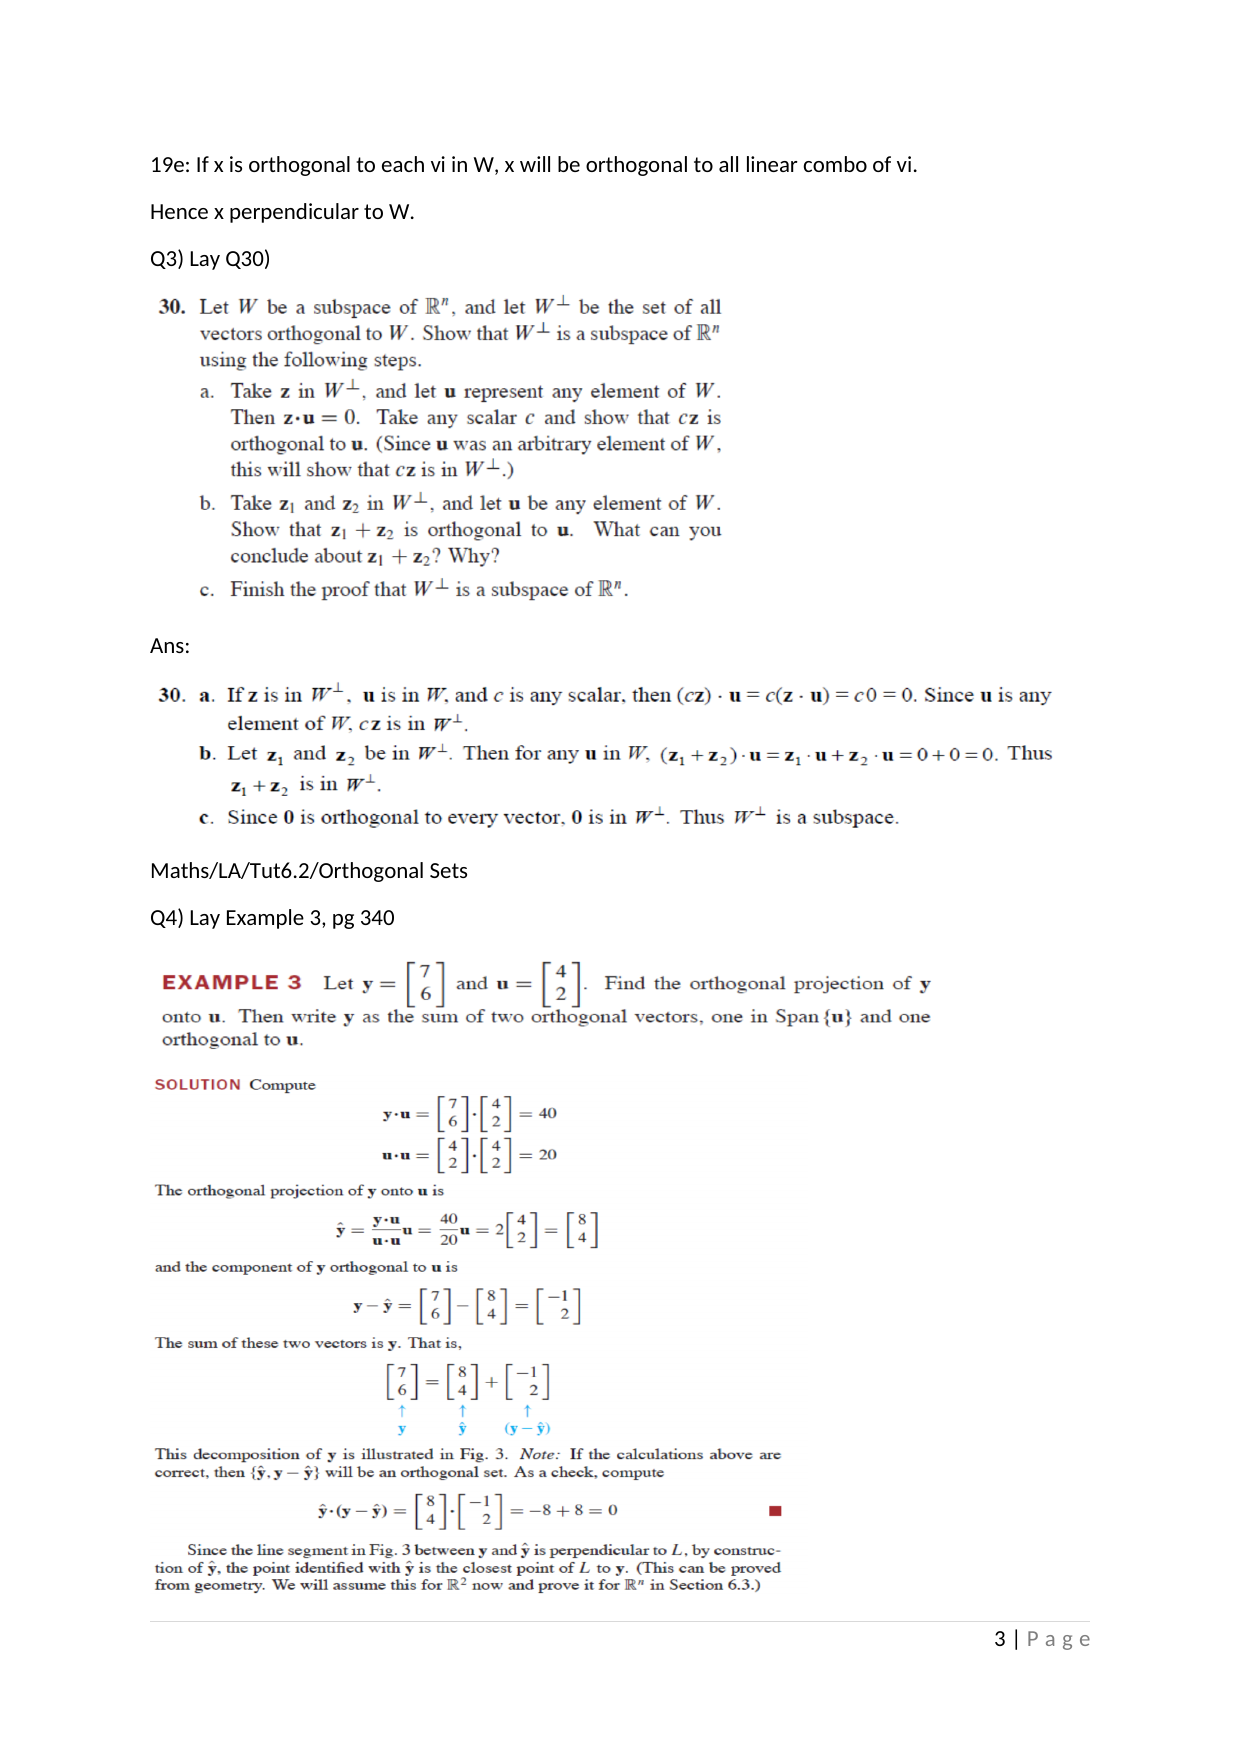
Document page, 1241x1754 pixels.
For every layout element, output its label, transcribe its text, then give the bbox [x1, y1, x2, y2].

picture [150, 1069, 808, 1594]
text 19e: If x is orthogonal to each vi in W, x will be orthogonal to all linear combo of vi. [150, 150, 1090, 178]
text Q4) Lay Example 3, pg 340 [150, 903, 1090, 931]
text Hence x perpendicular to W. [150, 197, 1090, 225]
text Ans: [150, 631, 1090, 659]
picture [150, 290, 749, 613]
picture [150, 950, 944, 1051]
text Q3) Lay Q30) [150, 244, 1090, 272]
text Maths/LA/Tut6.2/Orthogonal Sets [150, 856, 1090, 884]
picture [150, 678, 1091, 838]
